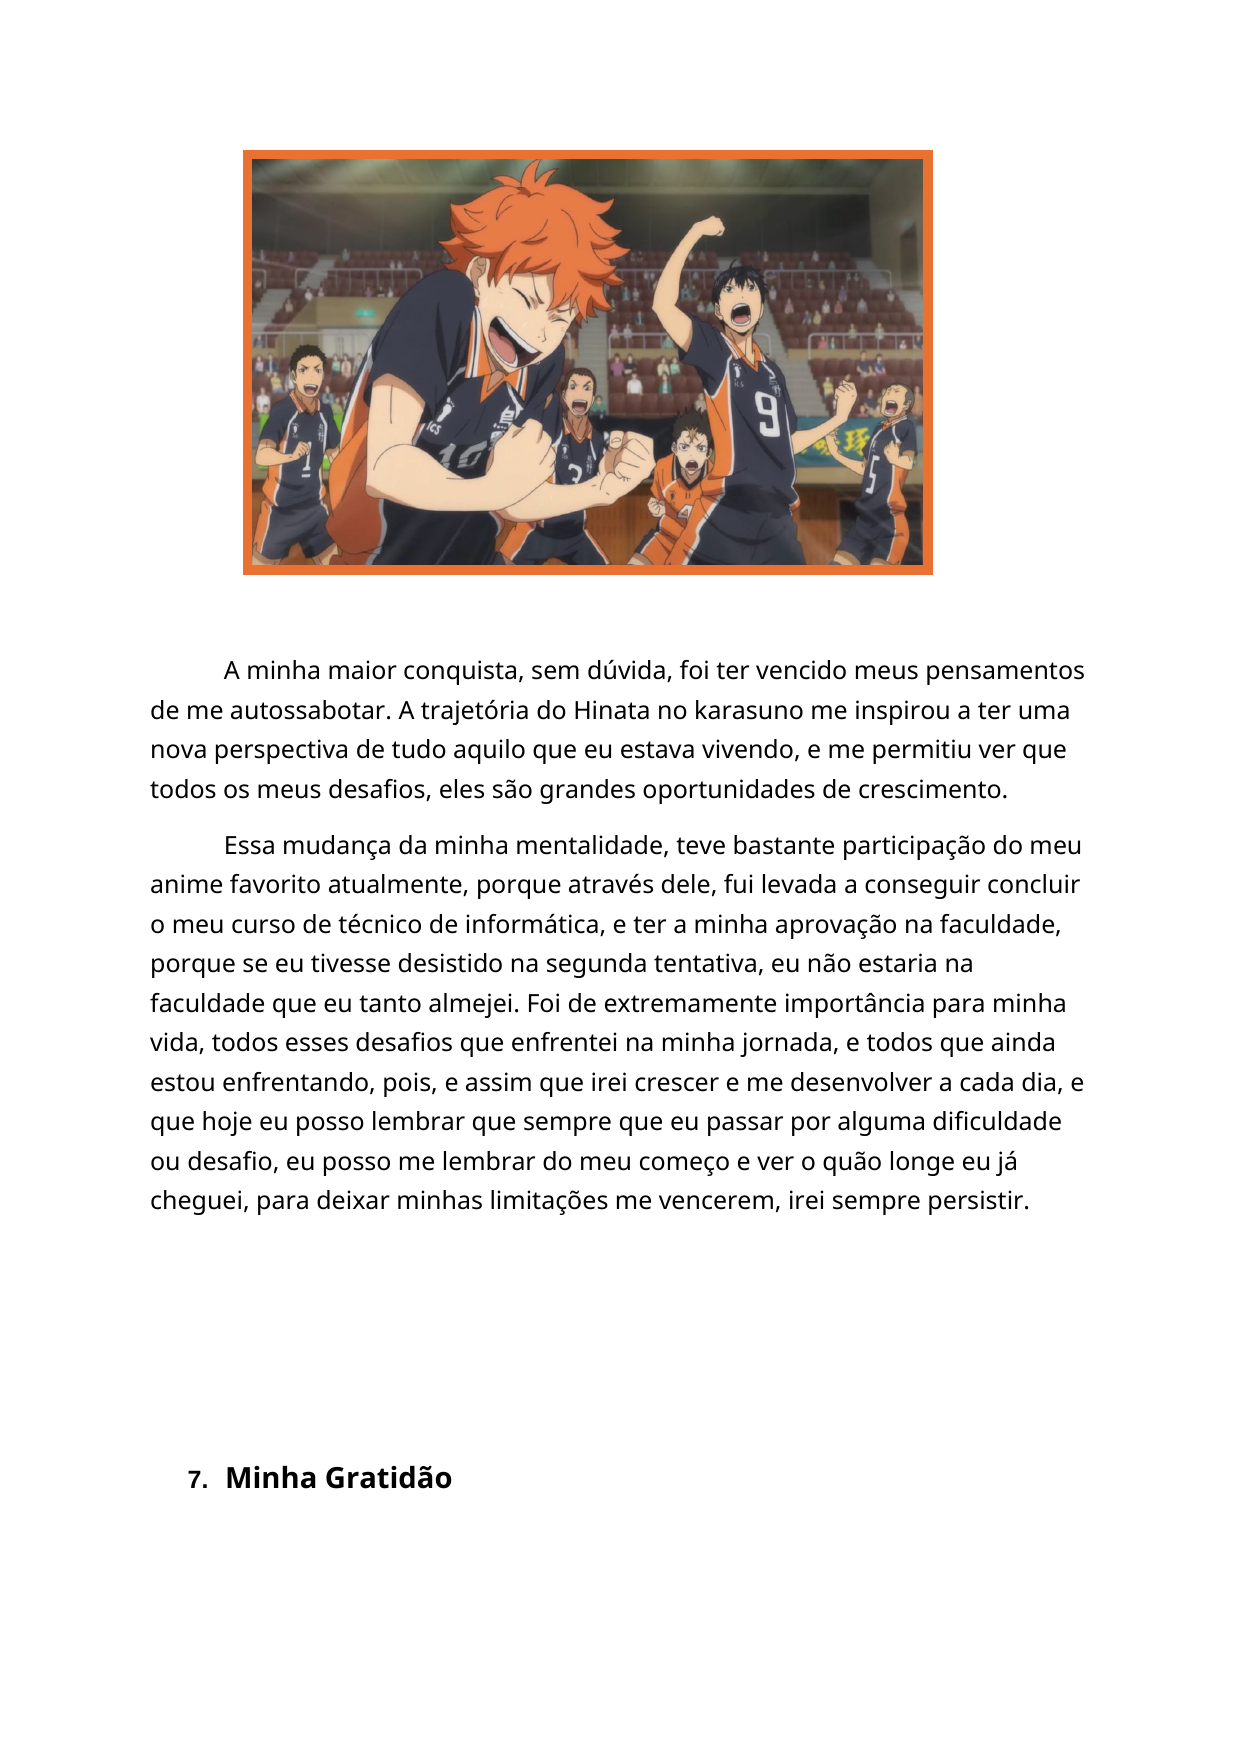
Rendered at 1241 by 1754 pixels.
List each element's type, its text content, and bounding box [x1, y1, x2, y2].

subtitle Minha Gratidão [187, 1457, 1090, 1497]
text Essa mudança da minha mentalidade, teve bastante participação do meu anime favorito atualmente, porque através dele, fui levada a conseguir concluir o meu curso de técnico de informática, e ter a minha aprovação na faculdade, porque se eu tivesse desistido na segunda tentativa, eu não estaria na faculdade que eu tanto almejei. Foi de extremamente importância para minha vida, todos esses desafios que enfrentei na minha jornada, e todos que ainda estou enfrentando, pois, e assim que irei crescer e me desenvolver a cada dia, e que hoje eu posso lembrar que sempre que eu passar por alguma dificuldade ou desafio, eu posso me lembrar do meu começo e ver o quão longe eu já cheguei, para deixar minhas limitações me vencerem, irei sempre persistir. [150, 827, 1090, 1217]
text A minha maior conquista, sem dúvida, foi ter vencido meus pensamentos de me autossabotar. A trajetória do Hinata no karasuno me inspirou a ter uma nova perspectiva de tudo aquilo que eu estava vivendo, e me permitiu ver que todos os meus desafios, eles são grandes oportunidades de crescimento. [150, 653, 1090, 805]
